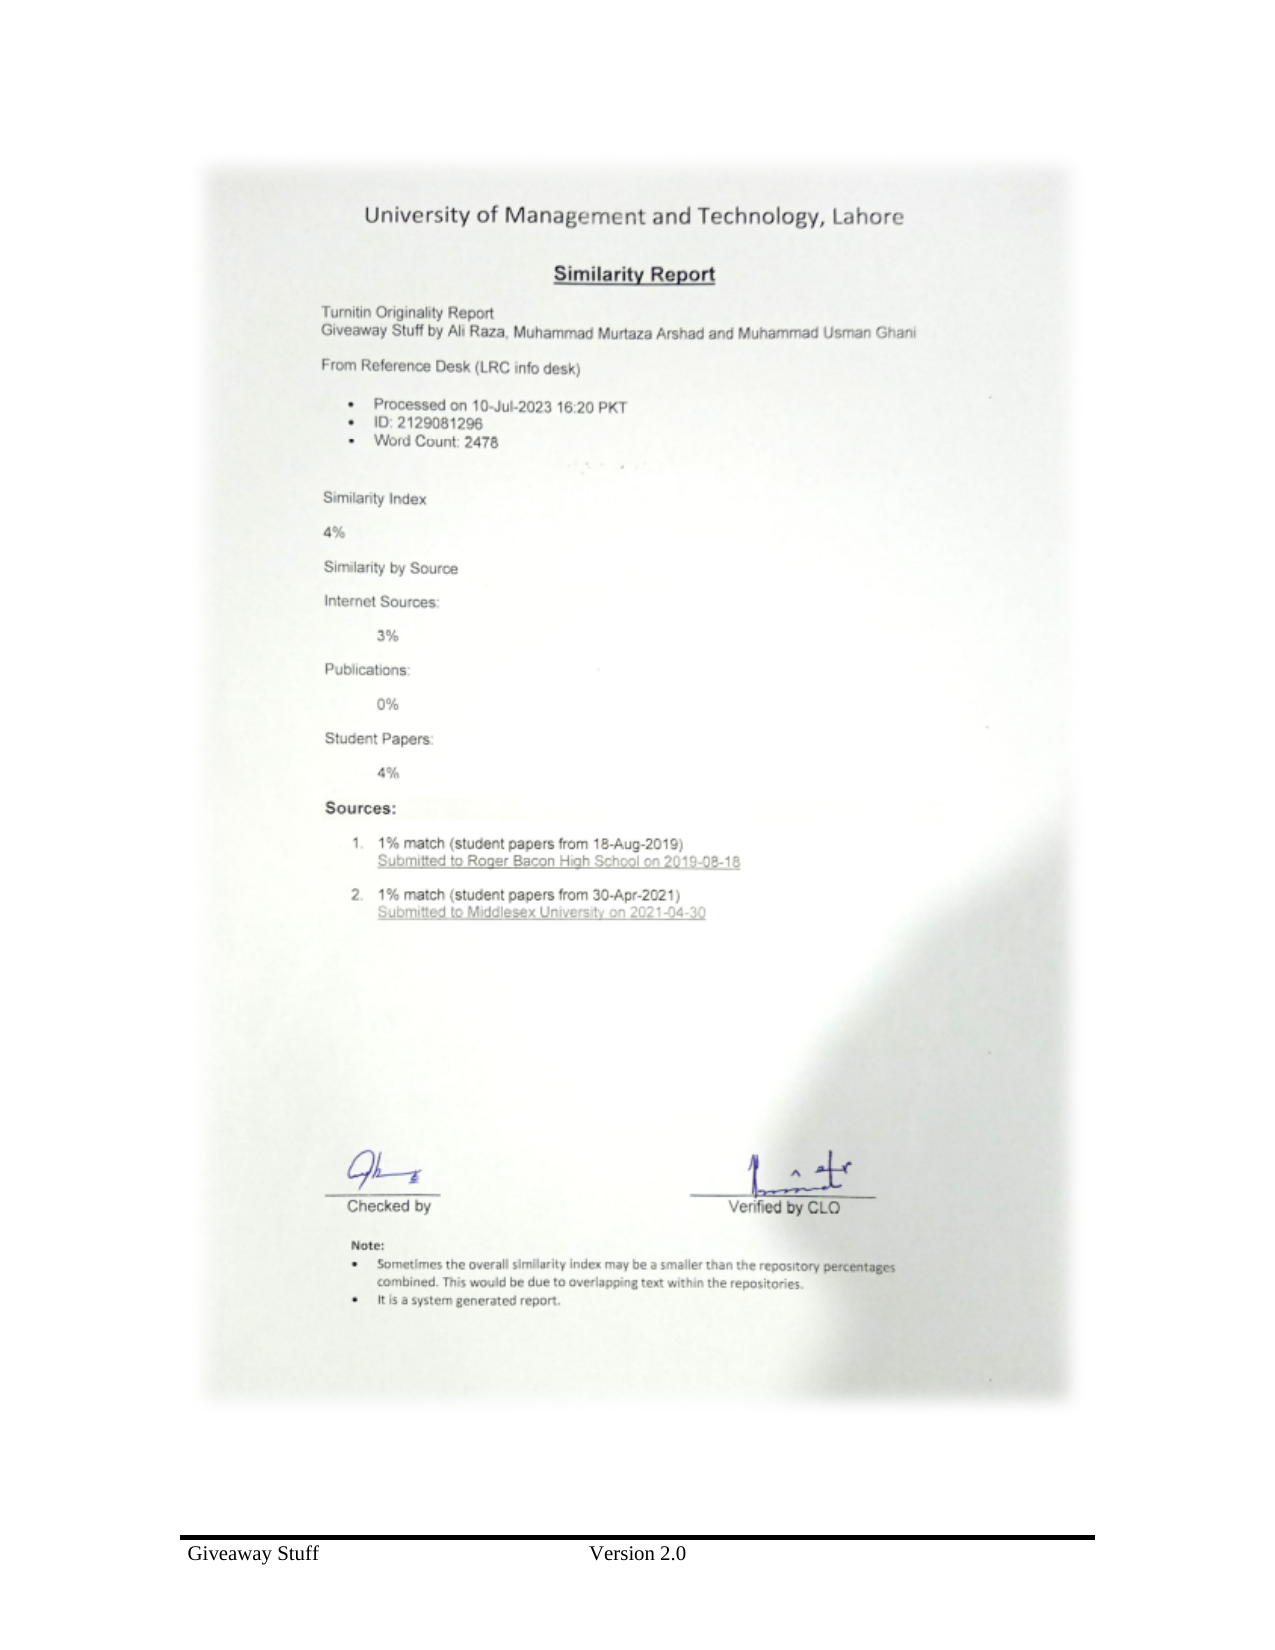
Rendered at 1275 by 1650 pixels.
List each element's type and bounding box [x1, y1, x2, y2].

picture [217, 179, 1058, 1388]
